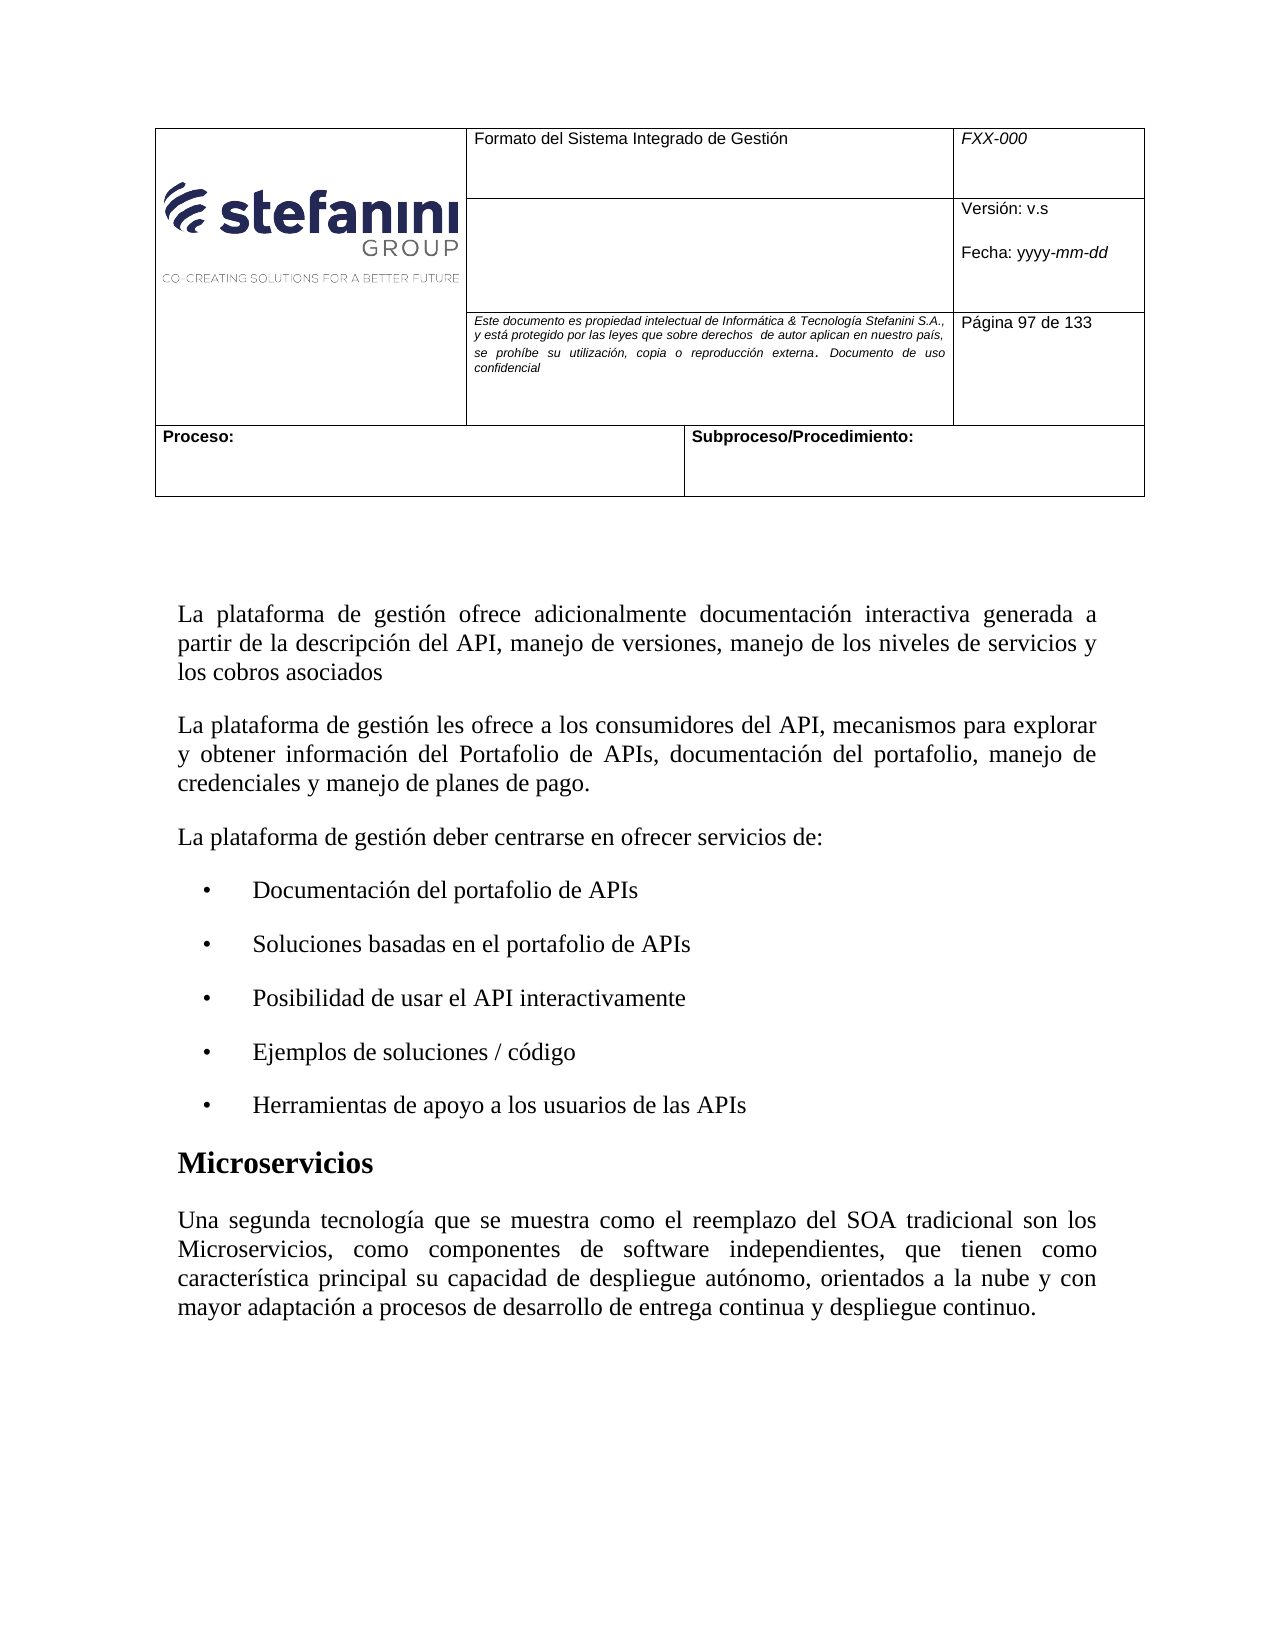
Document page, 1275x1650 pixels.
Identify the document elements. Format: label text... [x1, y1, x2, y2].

text La plataforma de gestión les ofrece a los consumidores del API, mecanismos para explorar y obtener información del Portafolio de APIs, documentación del portafolio, manejo de credenciales y manejo de planes de pago. [177, 711, 1098, 797]
text Una segunda tecnología que se muestra como el reemplazo del SOA tradicional son los Microservicios, como componentes de software independientes, que tienen como característica principal su capacidad de despliegue autónomo, orientados a la nube y con mayor adaptación a procesos de desarrollo de entrega continua y despliegue continuo. [177, 1205, 1098, 1320]
list Posibilidad de usar el API interactivamente [202, 983, 1098, 1012]
text La plataforma de gestión deber centrarse en ofrecer servicios de: [177, 822, 1098, 851]
subtitle Microservicios [177, 1144, 1098, 1180]
list Documentación del portafolio de APIs [202, 876, 1098, 904]
picture [162, 182, 460, 286]
list Ejemplos de soluciones / código [202, 1037, 1098, 1066]
list Soluciones basadas en el portafolio de APIs [202, 929, 1098, 958]
text La plataforma de gestión ofrece adicionalmente documentación interactiva generada a partir de la descripción del API, manejo de versiones, manejo de los niveles de servicios y los cobros asociados [177, 599, 1098, 686]
list Herramientas de apoyo a los usuarios de las APIs [202, 1091, 1098, 1119]
